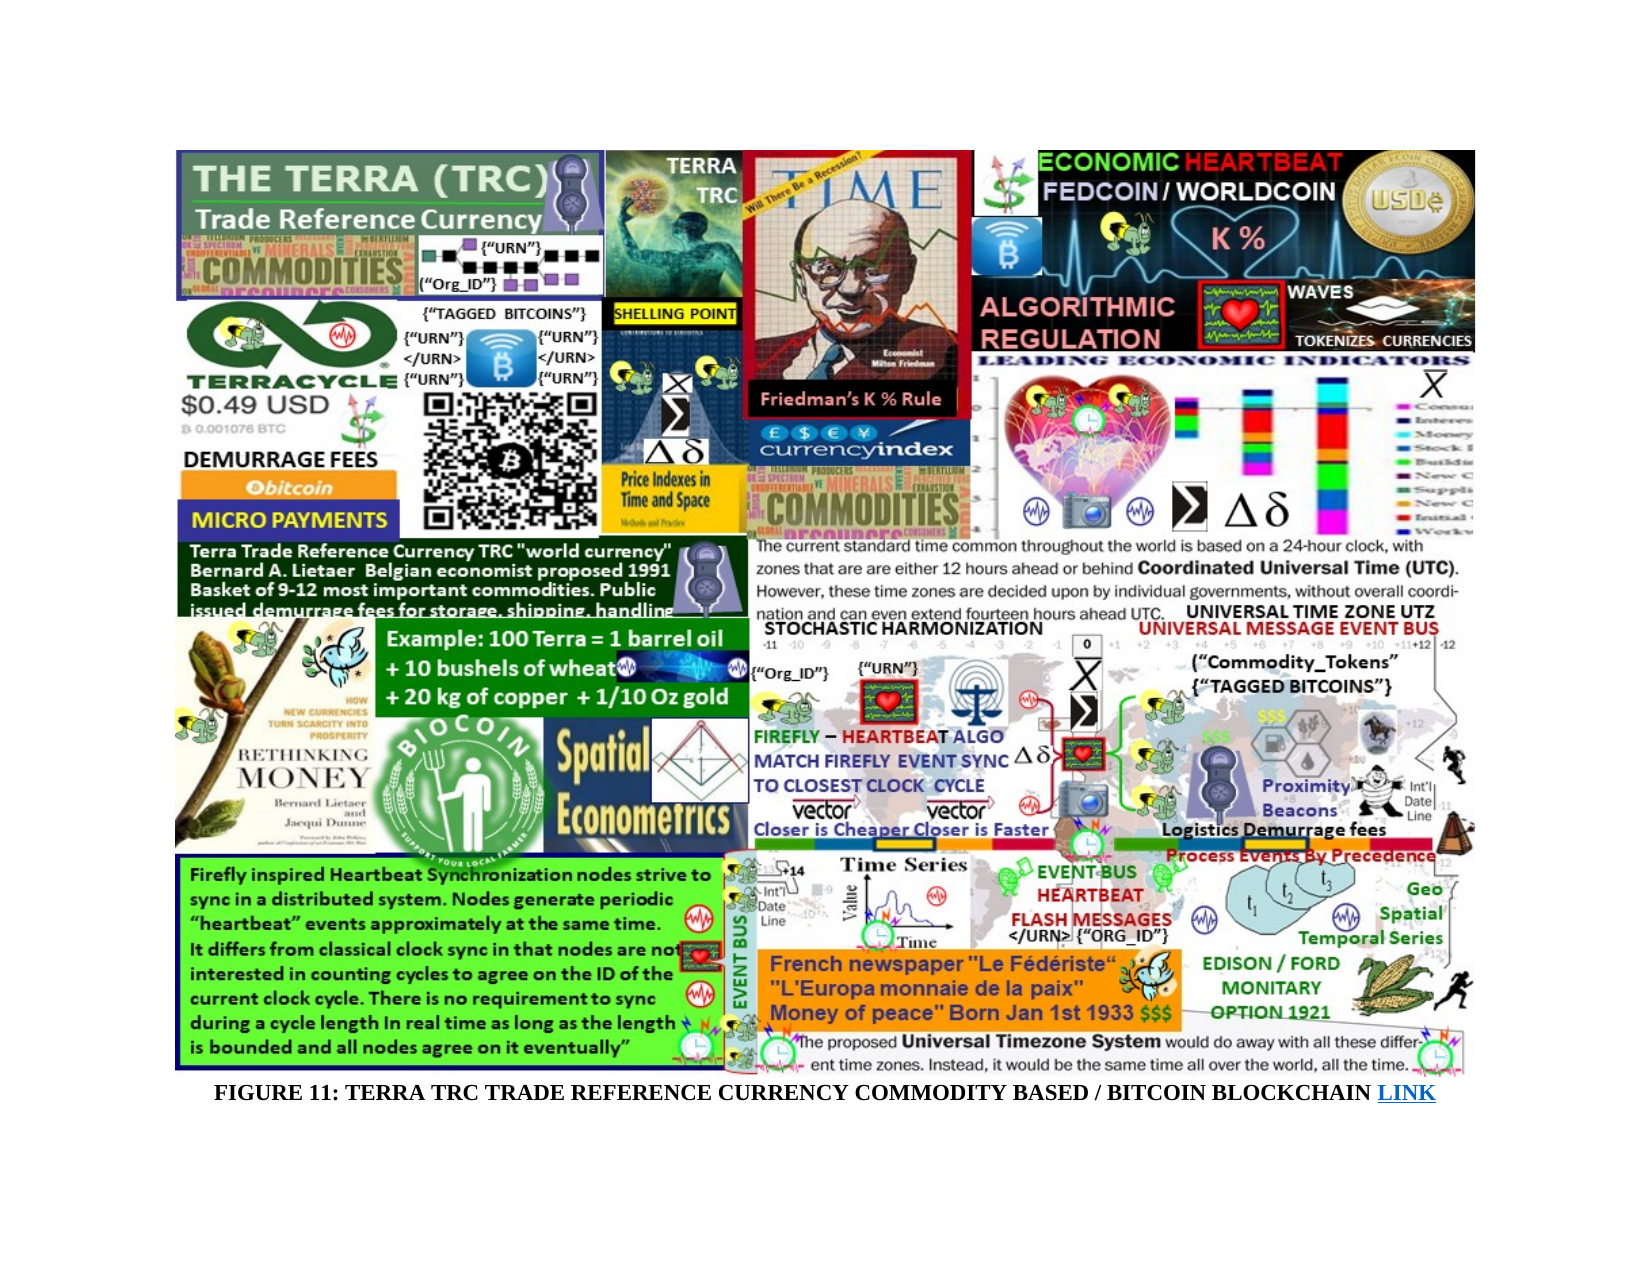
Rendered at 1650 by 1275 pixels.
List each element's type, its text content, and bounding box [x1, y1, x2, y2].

picture [175, 150, 1475, 1077]
text FIGURE 11: TERRA TRC TRADE REFERENCE CURRENCY COMMODITY BASED / BITCOIN BLOCKCHAIN LINK [37, 1079, 1612, 1105]
